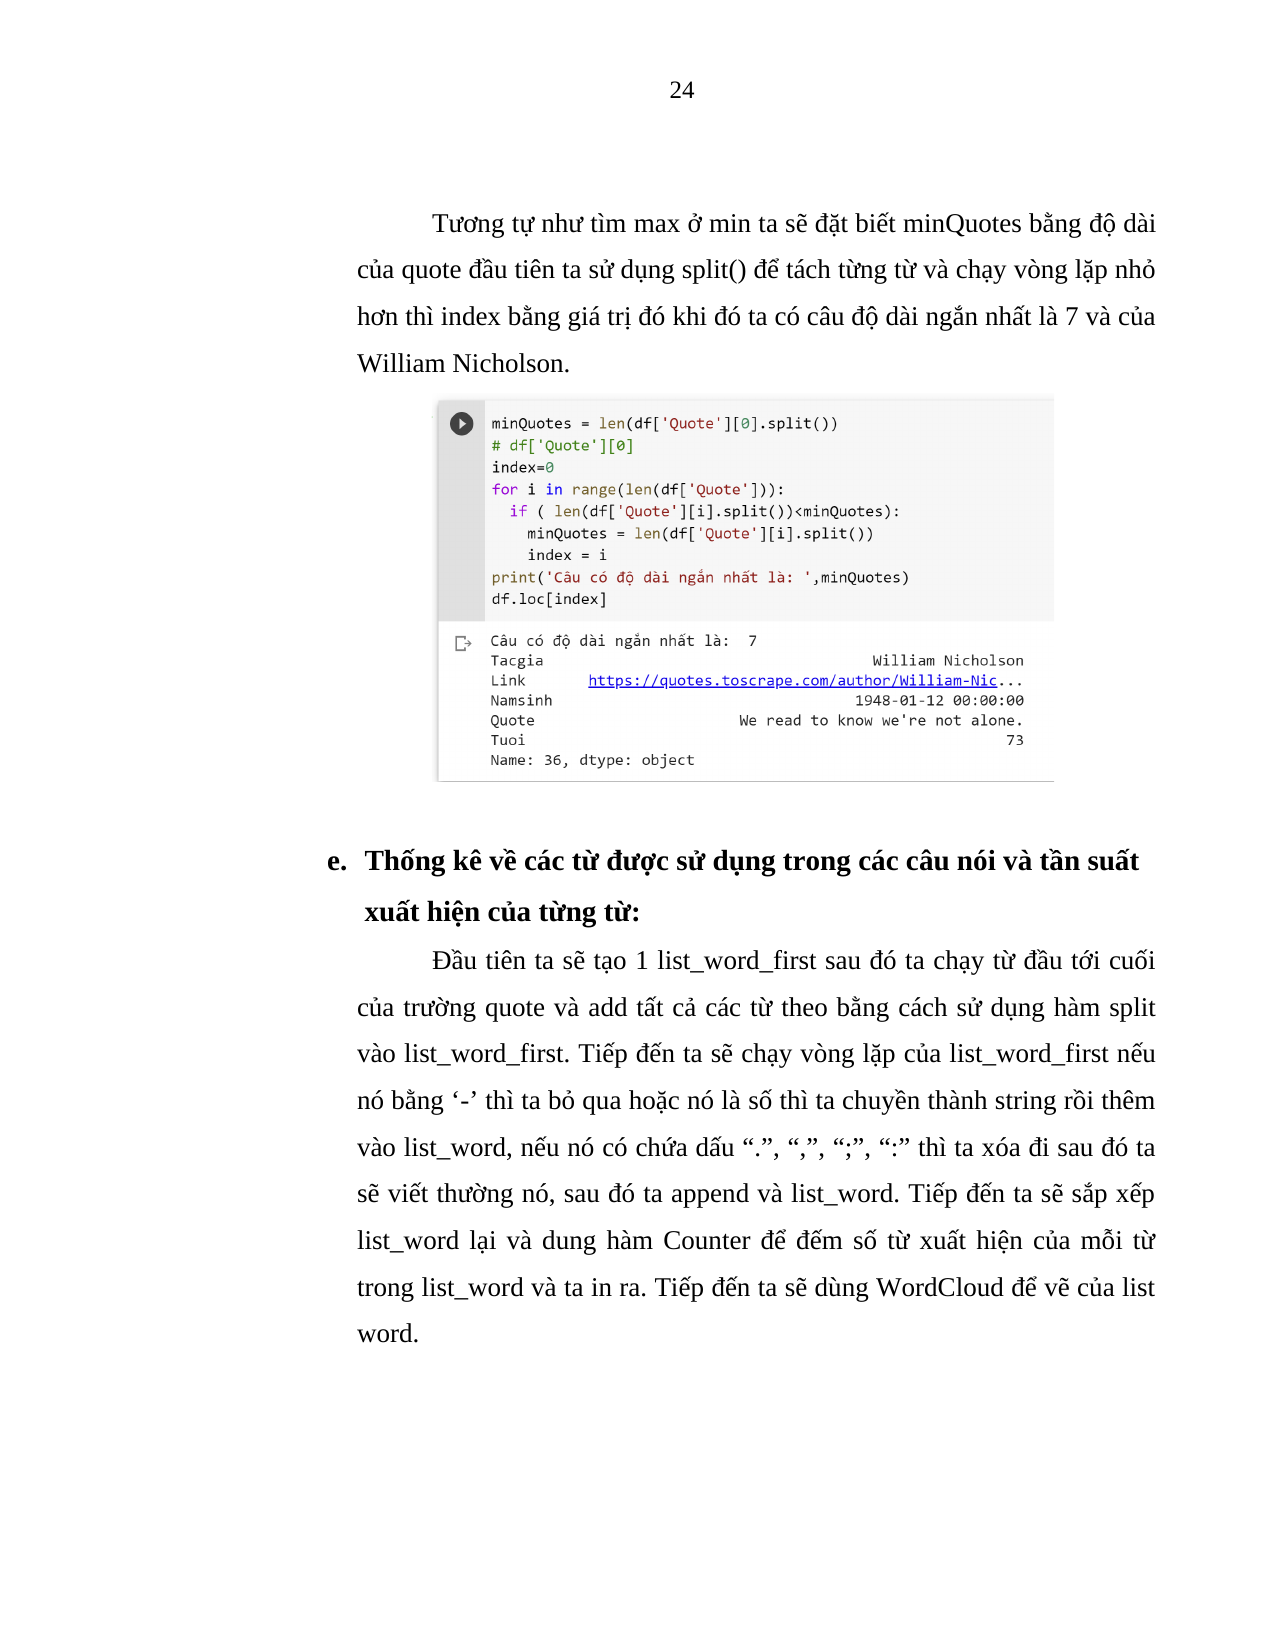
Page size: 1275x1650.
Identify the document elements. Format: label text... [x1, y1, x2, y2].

text Đầu tiên ta sẽ tạo 1 list_word_first sau đó ta chạy từ đầu tới cuối của trường quote và add tất cả các từ theo bằng cách sử dụng hàm split vào list_word_first. Tiếp đến ta sẽ chạy vòng lặp của list_word_first nếu nó bằng ‘-’ thì ta bỏ qua hoặc nó là số thì ta chuyền thành string rồi thêm vào list_word, nếu nó có chứa dấu “.”, “,”, “;”, “:” thì ta xóa đi sau đó ta sẽ viết thường nó, sau đó ta append và list_word. Tiếp đến ta sẽ sắp xếp list_word lại và dung hàm Counter để đếm số từ xuất hiện của mỗi từ trong list_word và ta in ra. Tiếp đến ta sẽ dùng WordCloud để vẽ của list word. [357, 944, 1157, 1348]
list Thống kê về các từ được sử dụng trong các câu nói và tần suất xuất hiện của từng từ: [327, 843, 1157, 927]
picture [431, 393, 1055, 782]
text Tương tự như tìm max ở min ta sẽ đặt biết minQuotes bằng độ dài của quote đầu tiên ta sử dụng split() để tách từng từ và chạy vòng lặp nhỏ hơn thì index bằng giá trị đó khi đó ta có câu độ dài ngắn nhất là 7 và của William Nicholson. [357, 207, 1157, 378]
